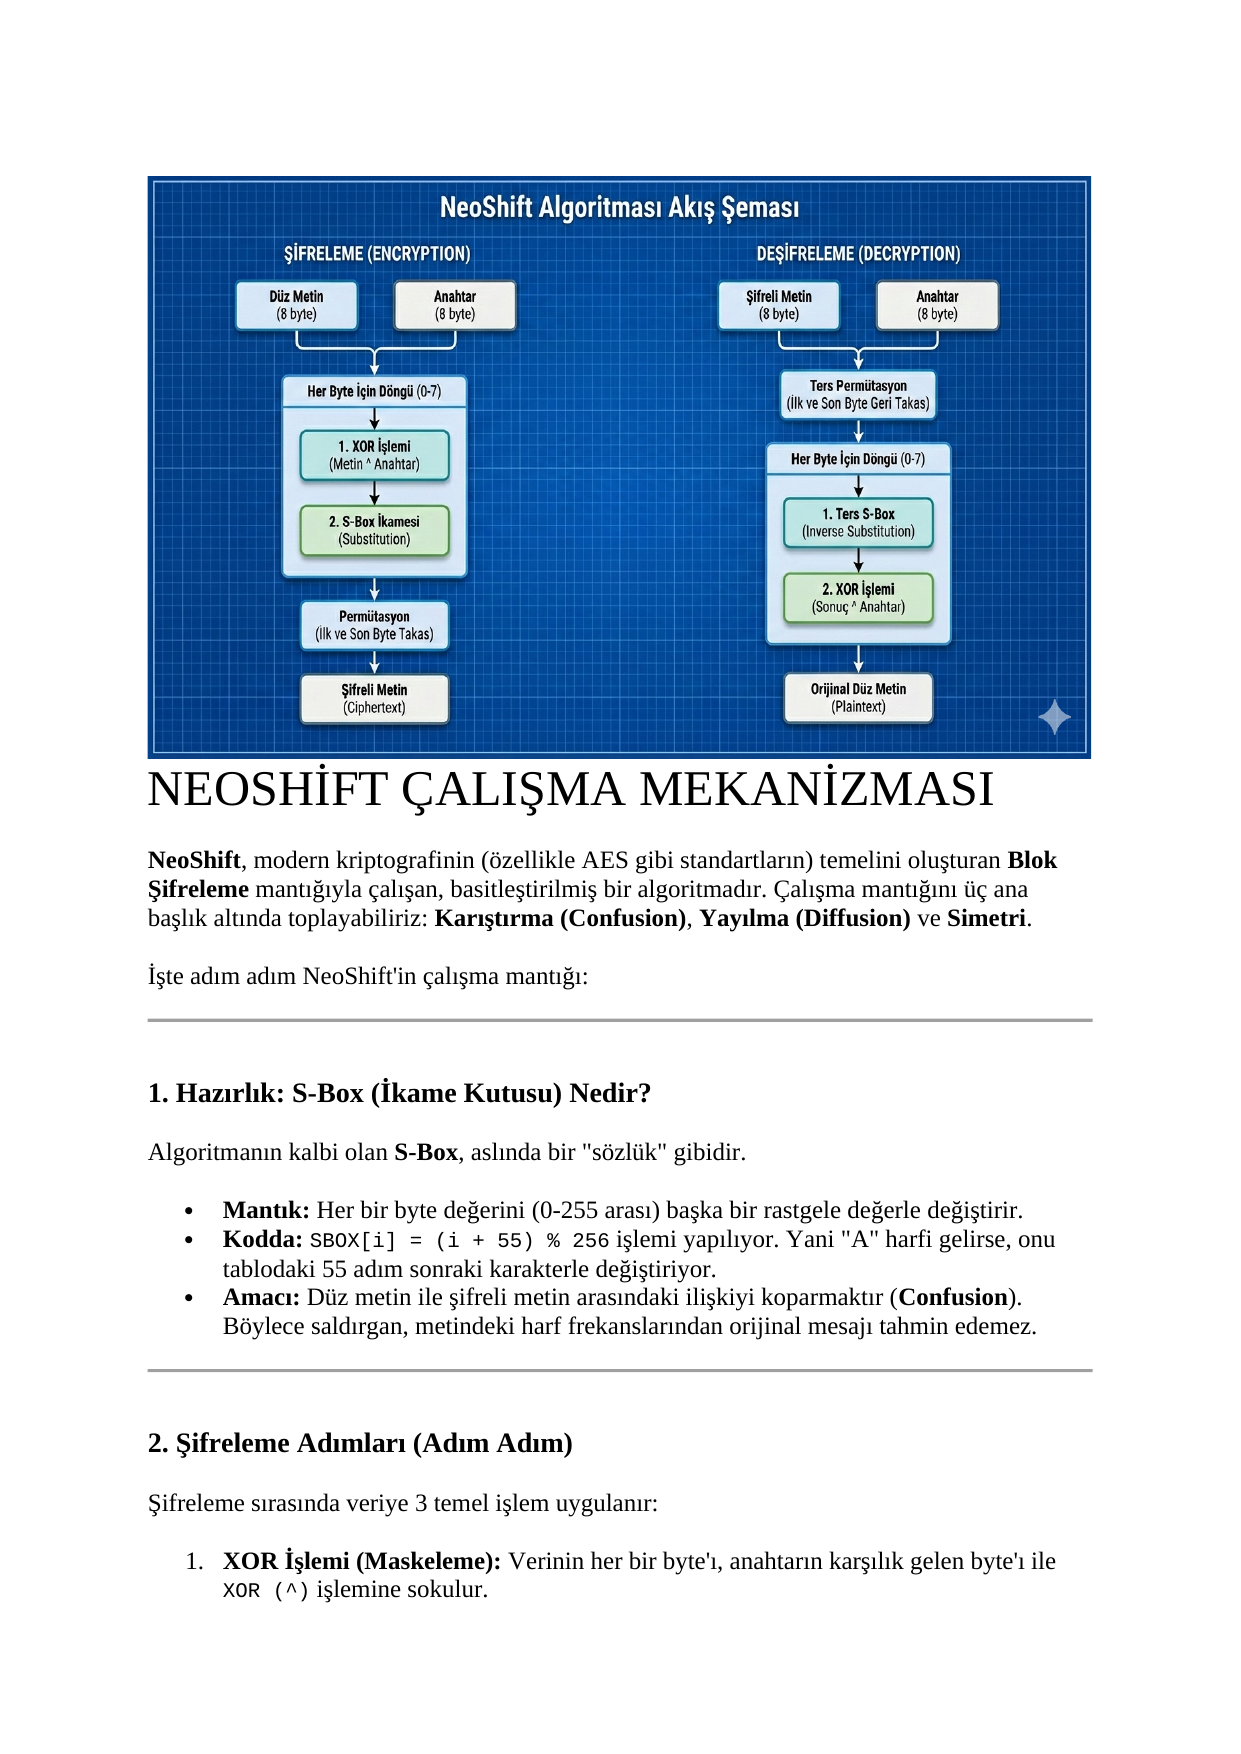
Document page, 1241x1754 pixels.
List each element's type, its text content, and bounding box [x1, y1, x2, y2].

list XOR İşlemi (Maskeleme): Verinin her bir byte'ı, anahtarın karşılık gelen byte'ı ile XOR (^) işlemine sokulur. [185, 1546, 1093, 1604]
text NeoShift, modern kriptografinin (özellikle AES gibi standartların) temelini oluşturan Blok Şifreleme mantığıyla çalışan, basitleştirilmiş bir algoritmadır. Çalışma mantığını üç ana başlık altında toplayabiliriz: Karıştırma (Confusion), Yayılma (Diffusion) ve Simetri. [148, 845, 1093, 932]
list Mantık: Her bir byte değerini (0-255 arası) başka bir rastgele değerle değiştirir. [185, 1195, 1093, 1224]
text Algoritmanın kalbi olan S-Box, aslında bir "sözlük" gibidir. [148, 1137, 1093, 1166]
picture [147, 176, 1092, 759]
text Şifreleme sırasında veriye 3 temel işlem uygulanır: [148, 1488, 1093, 1517]
list Kodda: SBOX[i] = (i + 55) % 256 işlemi yapılıyor. Yani "A" harfi gelirse, onu tablodaki 55 adım sonraki karakterle değiştiriyor. [185, 1224, 1093, 1282]
text İşte adım adım NeoShift'in çalışma mantığı: [148, 961, 1093, 989]
text 2. Şifreleme Adımları (Adım Adım) [148, 1426, 1093, 1459]
text 1. Hazırlık: S-Box (İkame Kutusu) Nedir? [148, 1076, 1093, 1108]
list Amacı: Düz metin ile şifreli metin arasındaki ilişkiyi koparmaktır (Confusion). Böylece saldırgan, metindeki harf frekanslarından orijinal mesajı tahmin edemez. [185, 1282, 1093, 1340]
